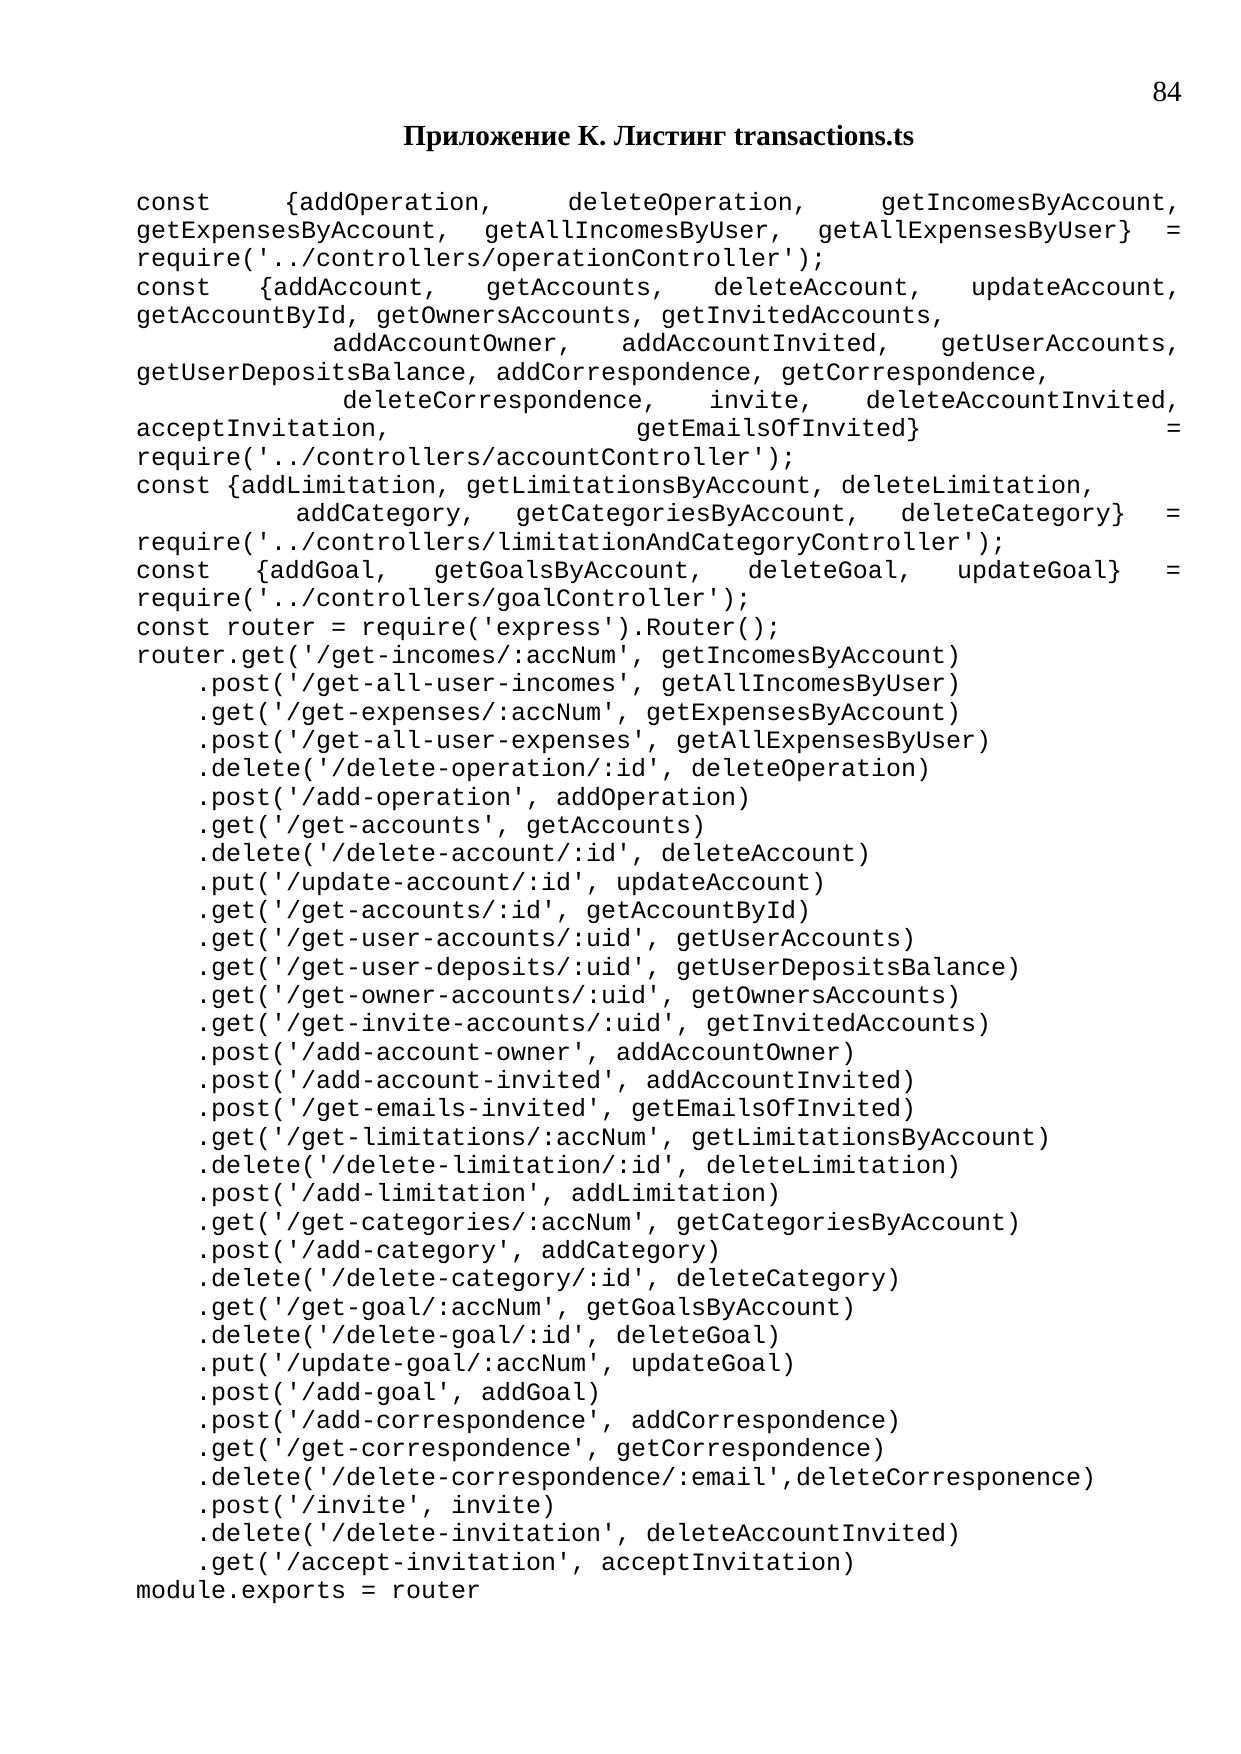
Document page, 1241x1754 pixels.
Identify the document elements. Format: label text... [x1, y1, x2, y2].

text .post('/get-emails-invited', getEmailsOfInvited) [136, 1096, 1181, 1124]
text router.get('/get-incomes/:accNum', getIncomesByAccount) [136, 642, 1181, 671]
text const {addLimitation, getLimitationsByAccount, deleteLimitation, [136, 472, 1181, 501]
text .post('/add-correspondence', addCorrespondence) [136, 1407, 1181, 1436]
text .get('/get-owner-accounts/:uid', getOwnersAccounts) [136, 982, 1181, 1011]
text const {addOperation, deleteOperation, getIncomesByAccount, getExpensesByAccount, getAllIncomesByUser, getAllExpensesByUser} = require('../controllers/operationController'); [136, 189, 1181, 274]
text .get('/get-user-deposits/:uid', getUserDepositsBalance) [136, 954, 1181, 982]
text .post('/add-goal', addGoal) [136, 1379, 1181, 1407]
text .get('/get-limitations/:accNum', getLimitationsByAccount) [136, 1124, 1181, 1152]
text .get('/get-expenses/:accNum', getExpensesByAccount) [136, 699, 1181, 727]
text .get('/get-user-accounts/:uid', getUserAccounts) [136, 926, 1181, 954]
text .get('/get-categories/:accNum', getCategoriesByAccount) [136, 1209, 1181, 1237]
text .post('/add-category', addCategory) [136, 1237, 1181, 1266]
text .delete('/delete-invitation', deleteAccountInvited) [136, 1521, 1181, 1549]
text .post('/add-account-owner', addAccountOwner) [136, 1039, 1181, 1067]
text .post('/get-all-user-incomes', getAllIncomesByUser) [136, 671, 1181, 699]
text .delete('/delete-correspondence/:email',deleteCorresponence) [136, 1464, 1181, 1492]
text .post('/add-operation', addOperation) [136, 784, 1181, 812]
text .get('/get-goal/:accNum', getGoalsByAccount) [136, 1294, 1181, 1322]
text .post('/invite', invite) [136, 1492, 1181, 1521]
text addAccountOwner, addAccountInvited, getUserAccounts, getUserDepositsBalance, addCorrespondence, getCorrespondence, [136, 331, 1181, 387]
subtitle Приложение К. Листинг transactions.ts [136, 118, 1181, 152]
text module.exports = router [136, 1577, 1181, 1606]
text .post('/get-all-user-expenses', getAllExpensesByUser) [136, 727, 1181, 756]
text .post('/add-account-invited', addAccountInvited) [136, 1067, 1181, 1096]
text deleteCorrespondence, invite, deleteAccountInvited, acceptInvitation, getEmailsOfInvited} = require('../controllers/accountController'); [136, 387, 1181, 472]
text .delete('/delete-limitation/:id', deleteLimitation) [136, 1152, 1181, 1181]
text .delete('/delete-category/:id', deleteCategory) [136, 1266, 1181, 1294]
text .put('/update-account/:id', updateAccount) [136, 869, 1181, 897]
text .get('/accept-invitation', acceptInvitation) [136, 1549, 1181, 1577]
text const router = require('express').Router(); [136, 614, 1181, 642]
text .get('/get-correspondence', getCorrespondence) [136, 1436, 1181, 1464]
text .put('/update-goal/:accNum', updateGoal) [136, 1351, 1181, 1379]
text .delete('/delete-goal/:id', deleteGoal) [136, 1322, 1181, 1351]
text .delete('/delete-operation/:id', deleteOperation) [136, 756, 1181, 784]
text const {addGoal, getGoalsByAccount, deleteGoal, updateGoal} = require('../controllers/goalController'); [136, 557, 1181, 614]
text const {addAccount, getAccounts, deleteAccount, updateAccount, getAccountById, getOwnersAccounts, getInvitedAccounts, [136, 274, 1181, 331]
text .delete('/delete-account/:id', deleteAccount) [136, 841, 1181, 869]
text .get('/get-invite-accounts/:uid', getInvitedAccounts) [136, 1011, 1181, 1039]
text .post('/add-limitation', addLimitation) [136, 1181, 1181, 1209]
text .get('/get-accounts/:id', getAccountById) [136, 897, 1181, 926]
text addCategory, getCategoriesByAccount, deleteCategory} = require('../controllers/limitationAndCategoryController'); [136, 501, 1181, 557]
text .get('/get-accounts', getAccounts) [136, 812, 1181, 841]
